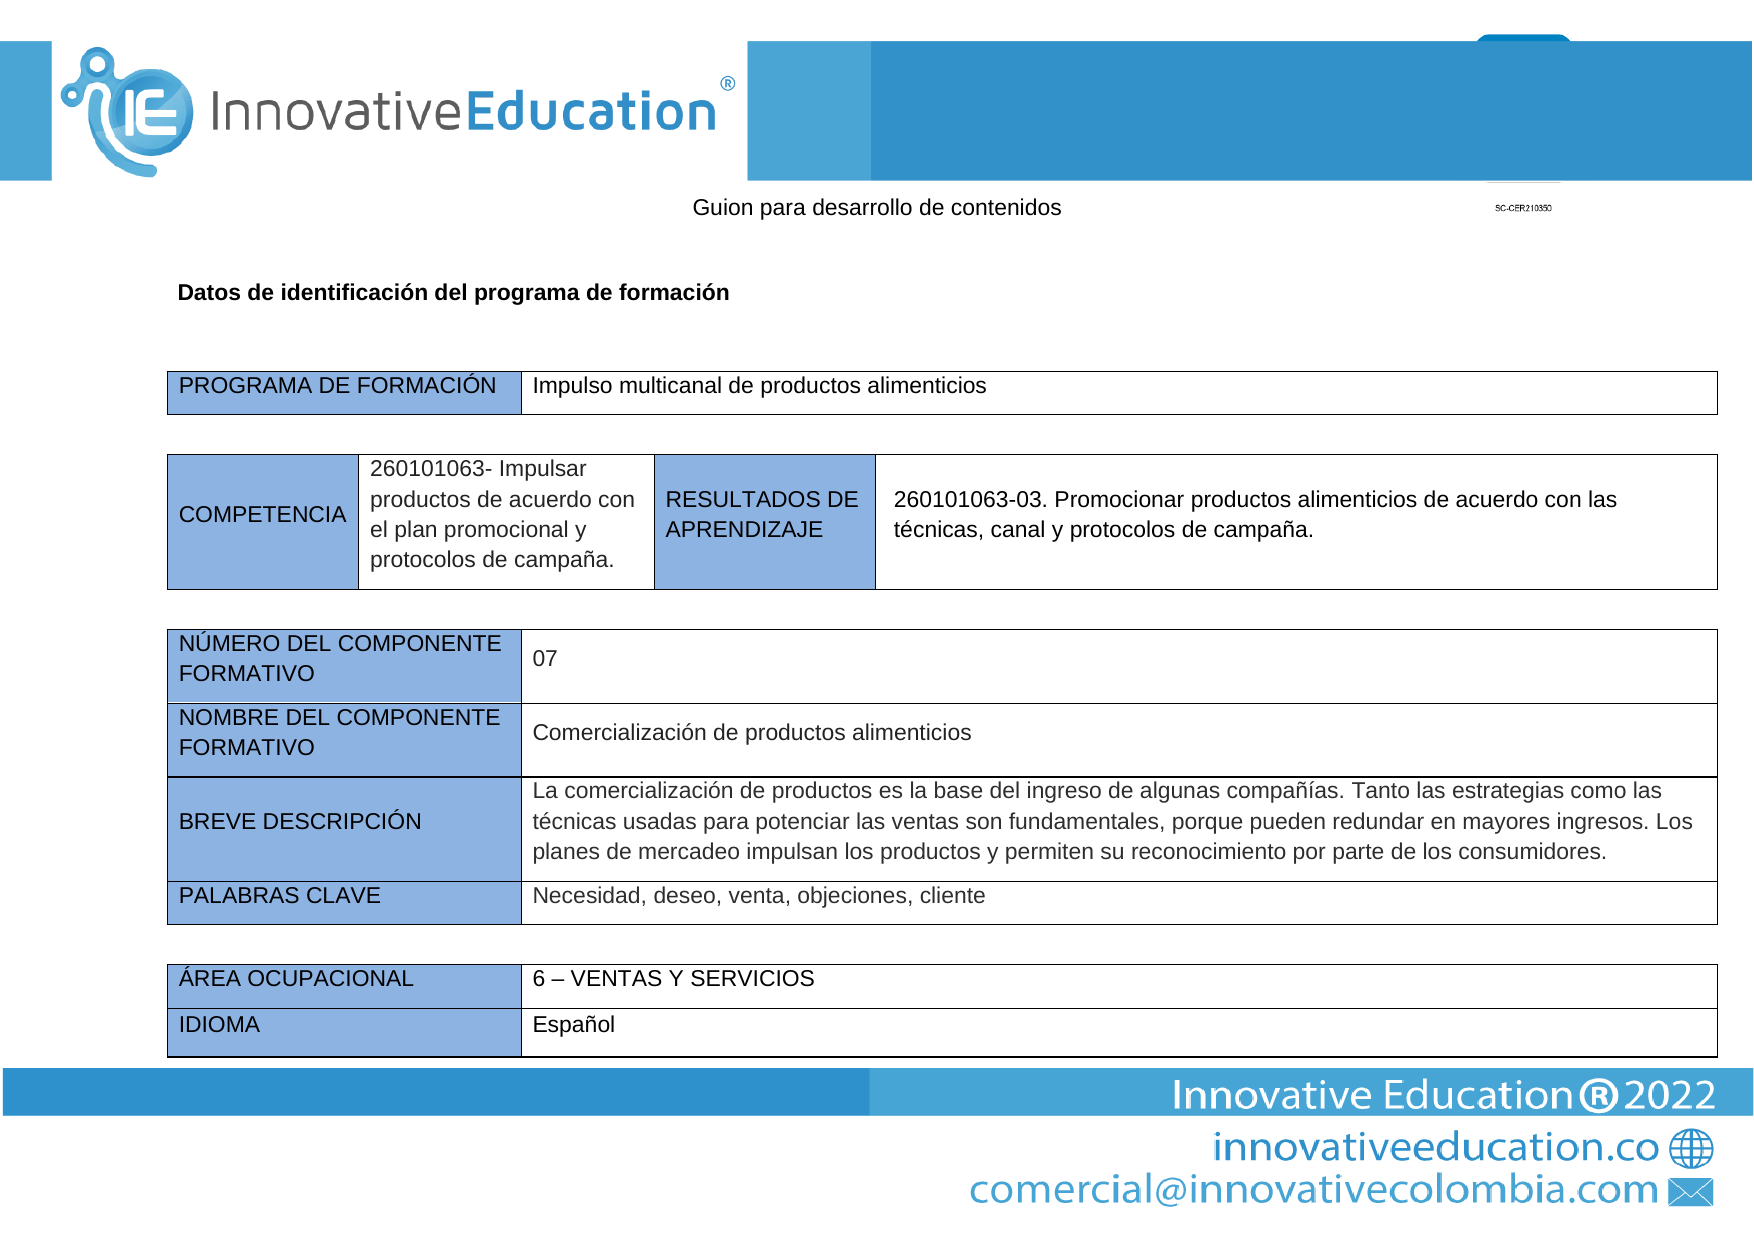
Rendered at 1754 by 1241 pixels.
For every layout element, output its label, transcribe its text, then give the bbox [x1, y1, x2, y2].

table_header 260101063-03. Promocionar productos alimenticios de acuerdo con las técnicas, canal y protocolos de campaña. [876, 455, 1717, 589]
table_header ÁREA OCUPACIONAL [168, 965, 521, 1008]
picture [2, 1067, 1754, 1213]
table_header 260101063- Impulsar productos de acuerdo con el plan promocional y protocolos de campaña. [359, 455, 654, 589]
table_header 6 – VENTAS Y SERVICIOS [522, 965, 1717, 1008]
table_cell PALABRAS CLAVE [168, 882, 521, 924]
table_header RESULTADOS DE APRENDIZAJE [655, 455, 875, 589]
text Datos de identificación del programa de formación [177, 279, 1577, 305]
table_header COMPETENCIA [168, 455, 358, 589]
title Guion para desarrollo de contenidos [177, 148, 1577, 220]
table_cell Comercialización de productos alimenticios [522, 704, 1717, 776]
table_header NÚMERO DEL COMPONENTE FORMATIVO [168, 630, 521, 702]
table_header Impulso multicanal de productos alimenticios [522, 372, 1717, 414]
table_cell La comercialización de productos es la base del ingreso de algunas compañías. Tanto las estrategias como las técnicas usadas para potenciar las ventas son fundamentales, porque pueden redundar en mayores ingresos. Los planes de mercadeo impulsan los productos y permiten su reconocimiento por parte de los consumidores. [522, 778, 1717, 881]
table_cell Español [522, 1009, 1717, 1056]
table_cell IDIOMA [168, 1009, 521, 1056]
table_header 07 [522, 630, 1717, 702]
table_cell BREVE DESCRIPCIÓN [168, 778, 521, 881]
table_header PROGRAMA DE FORMACIÓN [168, 372, 521, 414]
table_cell NOMBRE DEL COMPONENTE FORMATIVO [168, 704, 521, 776]
table_cell Necesidad, deseo, venta, objeciones, cliente [522, 882, 1717, 924]
picture [0, 28, 1752, 194]
